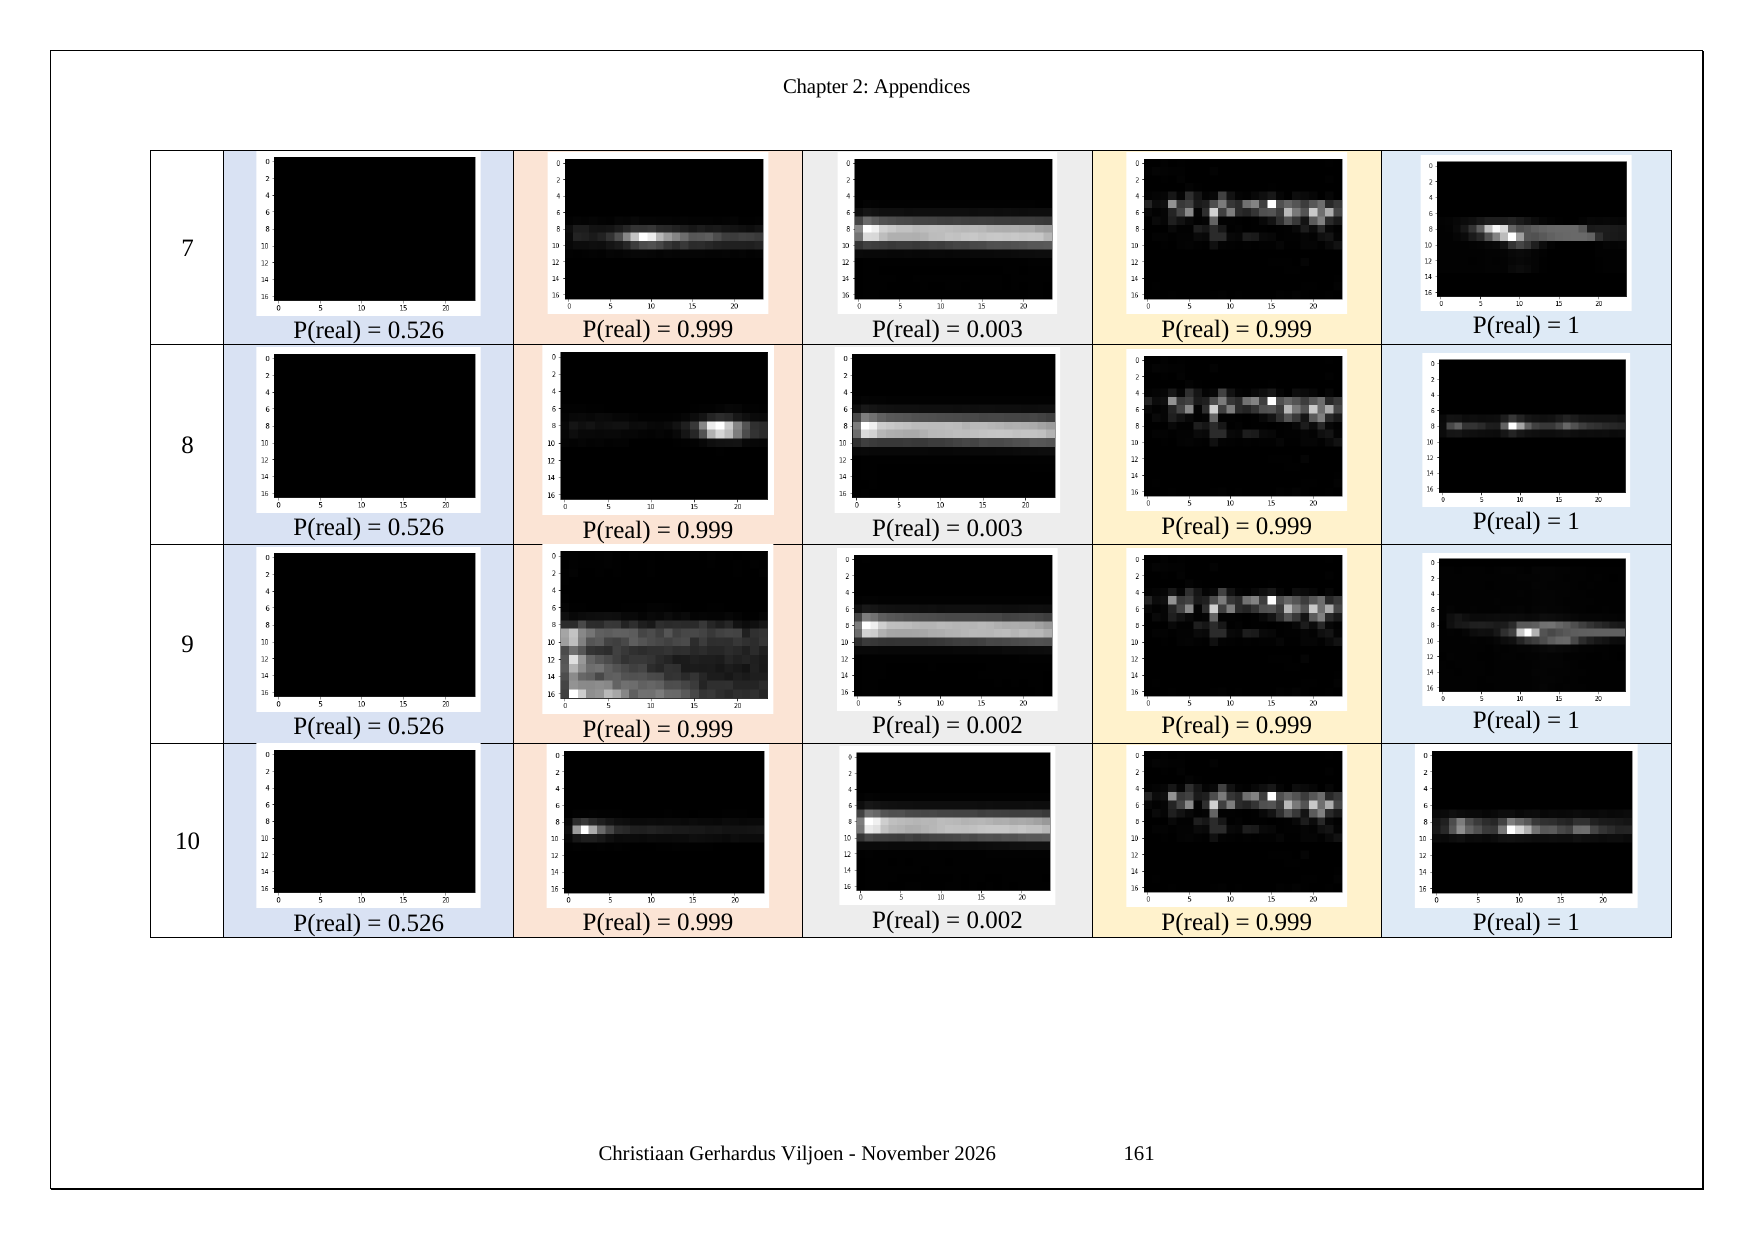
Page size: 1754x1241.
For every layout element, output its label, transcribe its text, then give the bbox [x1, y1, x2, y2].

table_cell P(real) = 0.999 [514, 545, 802, 743]
table_cell P(real) = 1 [1382, 151, 1671, 344]
picture [256, 547, 481, 712]
picture [1422, 553, 1631, 706]
table_cell P(real) = 1 [1382, 545, 1671, 743]
picture [1420, 155, 1632, 311]
picture [1126, 349, 1348, 511]
table_cell P(real) = 0.003 [803, 345, 1092, 544]
table_cell P(real) = 1 [1382, 744, 1671, 937]
picture [839, 746, 1056, 905]
table_cell P(real) = 0.999 [1093, 151, 1381, 344]
picture [1422, 353, 1631, 507]
table_cell P(real) = 1 [1382, 345, 1671, 544]
table_cell P(real) = 0.003 [803, 151, 1092, 344]
picture [542, 345, 774, 515]
table_cell P(real) = 0.999 [514, 744, 802, 937]
picture [1126, 152, 1348, 314]
table_cell P(real) = 0.526 [224, 545, 513, 743]
table_cell P(real) = 0.999 [1093, 345, 1381, 544]
table_cell P(real) = 0.999 [1093, 545, 1381, 743]
picture [837, 152, 1058, 314]
table_cell 8 [151, 345, 223, 544]
picture [546, 744, 770, 908]
picture [547, 152, 769, 314]
table_cell 7 [151, 151, 223, 344]
picture [256, 347, 481, 513]
table_cell P(real) = 0.999 [514, 151, 802, 344]
picture [542, 544, 774, 714]
table_cell P(real) = 0.002 [803, 545, 1092, 743]
picture [1414, 744, 1638, 908]
table_cell 10 [151, 744, 223, 937]
picture [256, 743, 481, 908]
picture [256, 151, 481, 316]
picture [834, 347, 1061, 513]
table_cell P(real) = 0.999 [1093, 744, 1381, 937]
table_cell P(real) = 0.526 [224, 345, 513, 544]
table_cell P(real) = 0.999 [514, 345, 802, 544]
table_cell 9 [151, 545, 223, 743]
table_cell P(real) = 0.002 [803, 744, 1092, 937]
picture [1126, 745, 1348, 907]
table_cell P(real) = 0.526 [224, 744, 513, 937]
table_cell P(real) = 0.526 [224, 151, 513, 344]
picture [1126, 548, 1348, 711]
picture [837, 548, 1058, 711]
